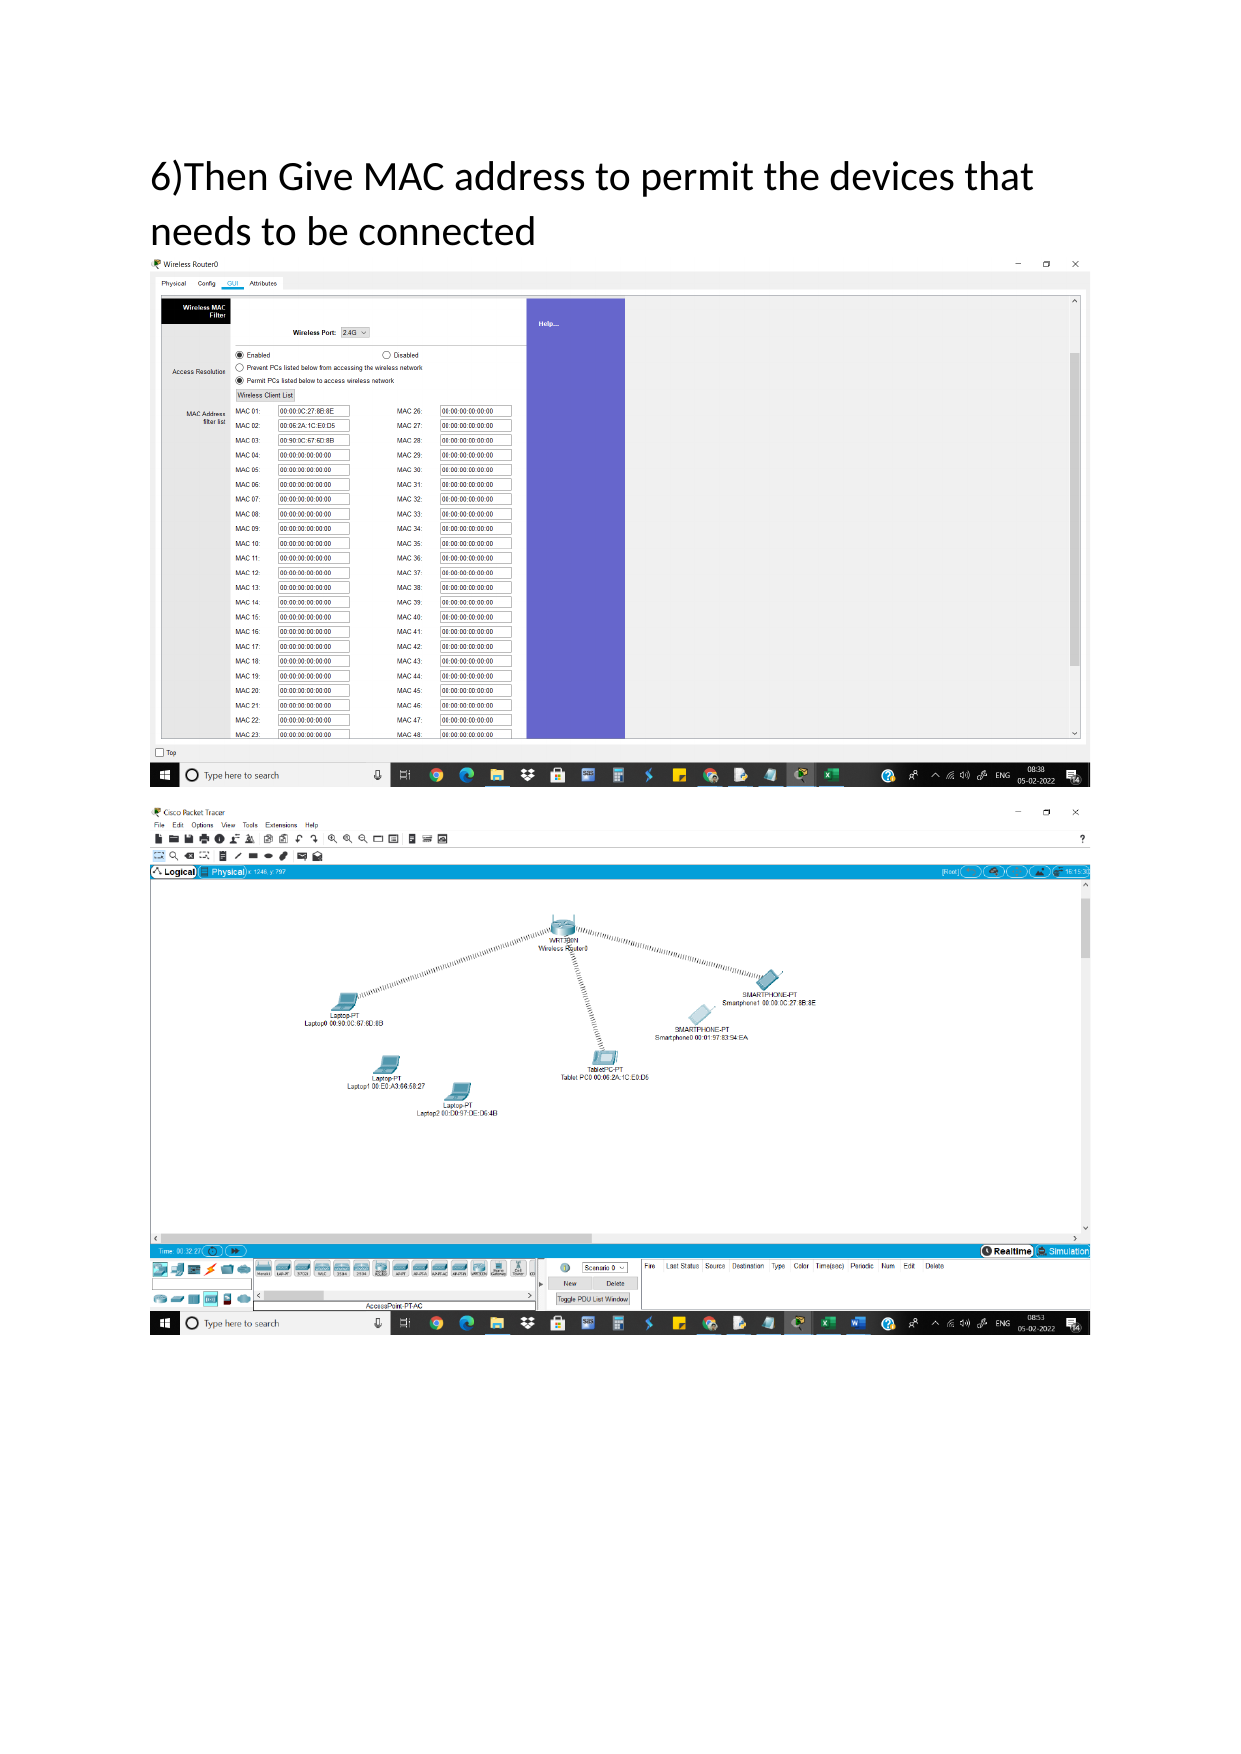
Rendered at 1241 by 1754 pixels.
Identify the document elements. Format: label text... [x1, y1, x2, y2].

text 6)Then Give MAC address to permit the devices that needs to be connected [150, 150, 1090, 257]
picture [150, 257, 1091, 787]
picture [990, 868, 997, 875]
picture [1039, 1248, 1046, 1255]
picture [150, 805, 1091, 1335]
